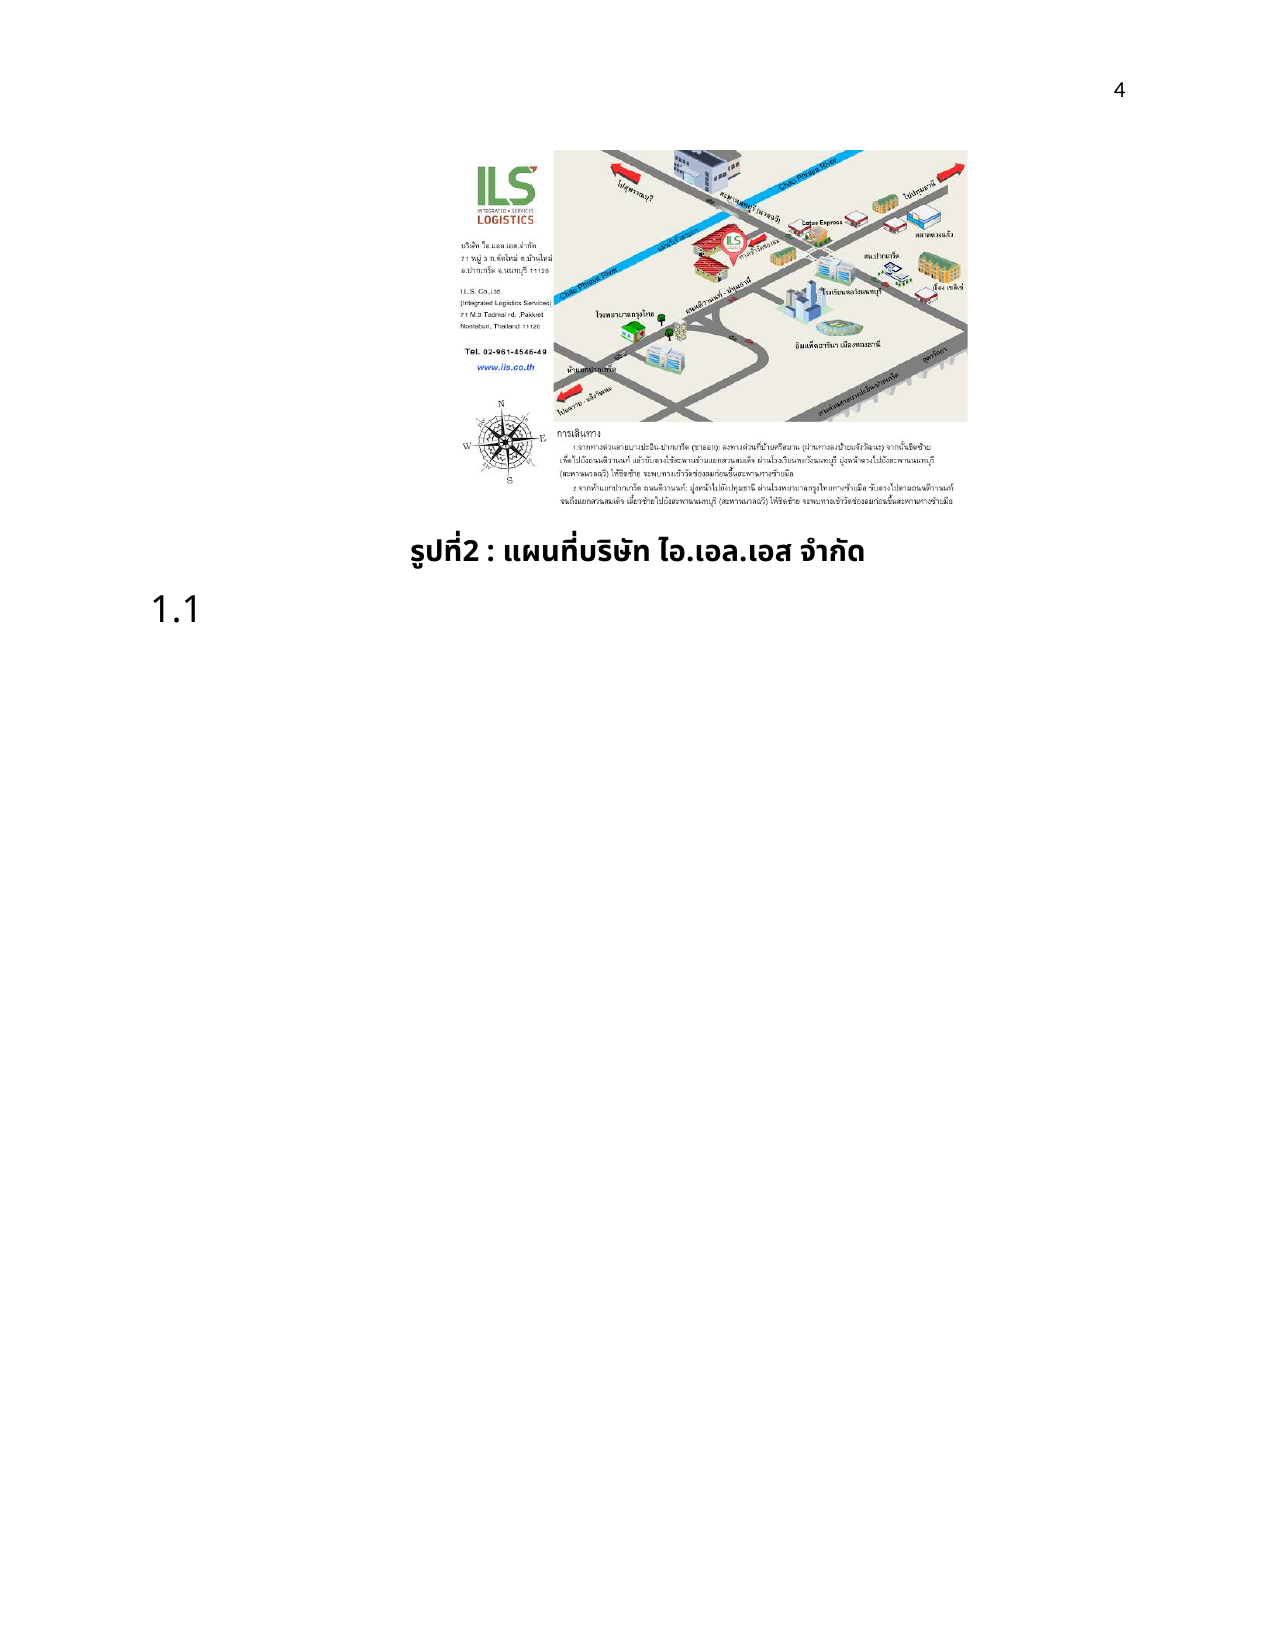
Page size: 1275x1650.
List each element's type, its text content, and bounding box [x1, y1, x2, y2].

picture [457, 150, 968, 512]
subtitle รูปที่2 : แผนที่บริษัท ไอ.เอล.เอส จำกัด [150, 530, 1125, 574]
